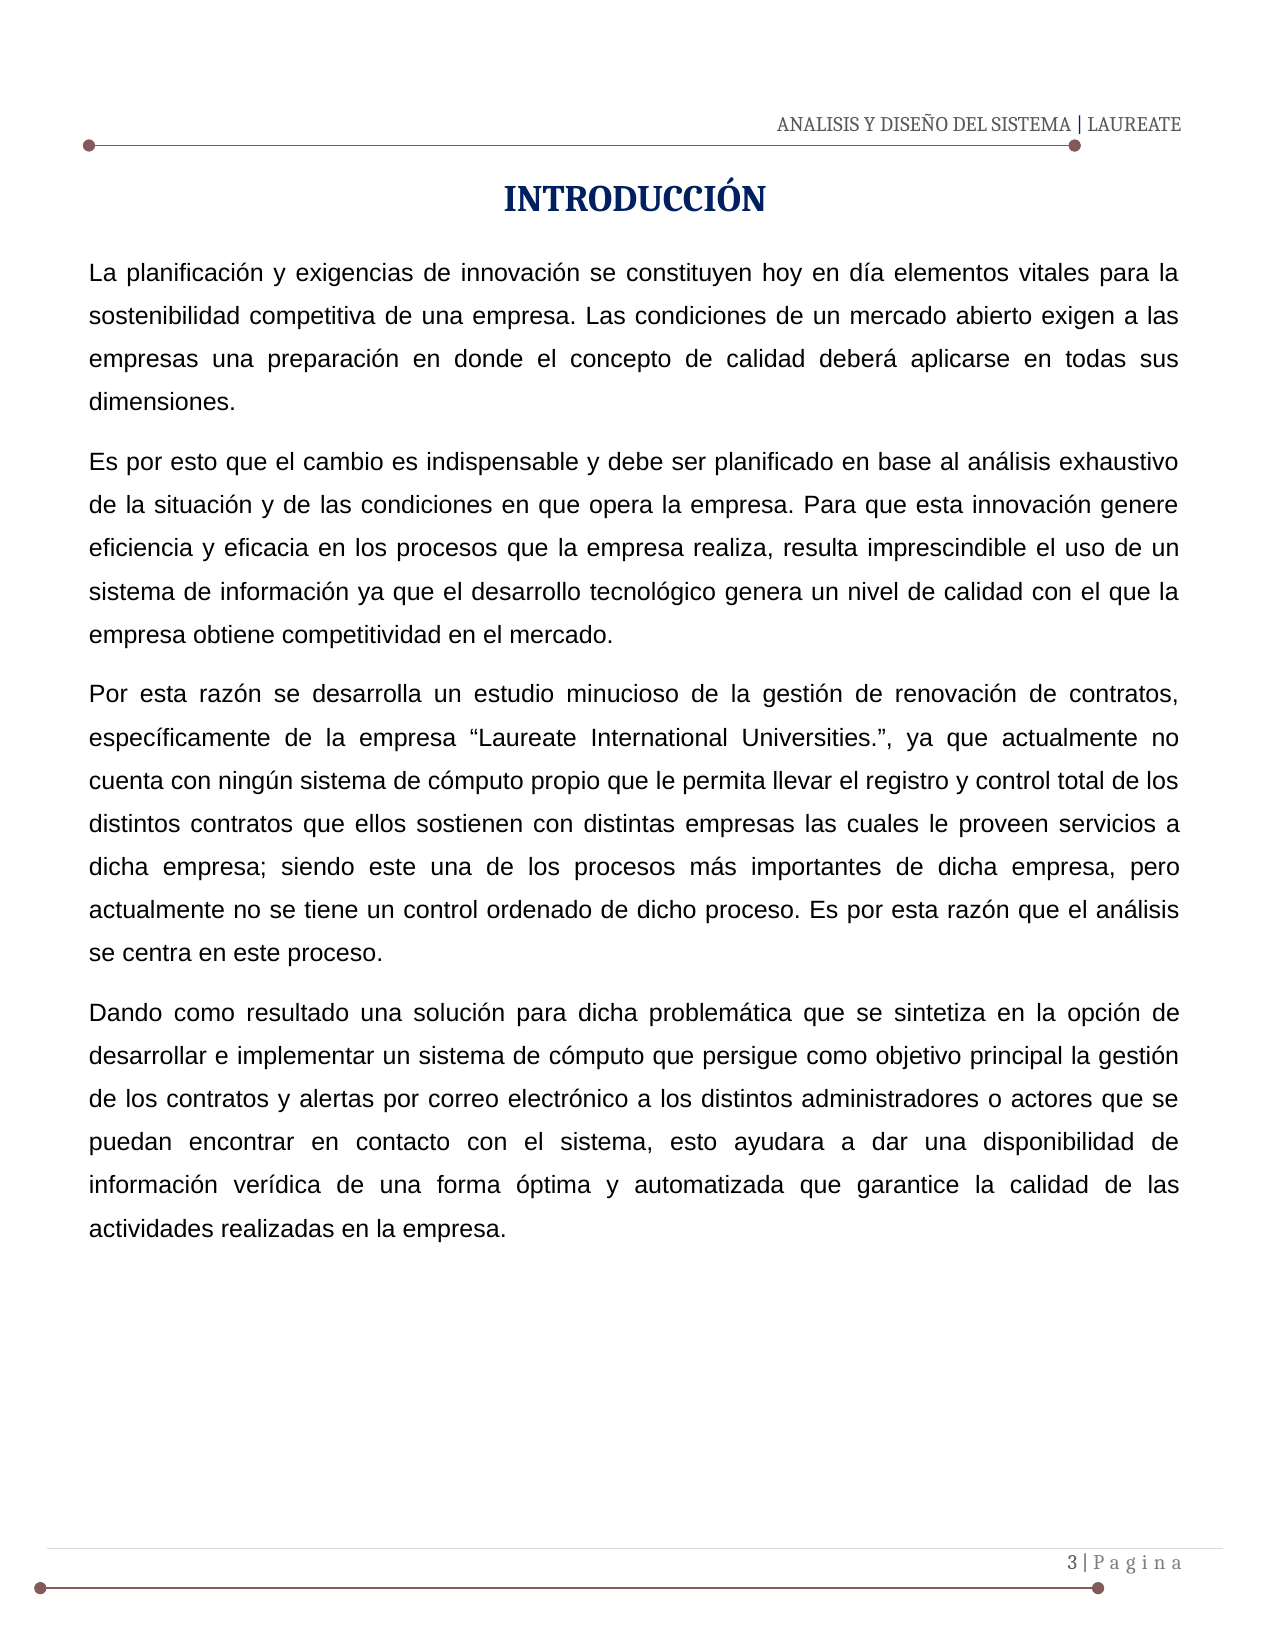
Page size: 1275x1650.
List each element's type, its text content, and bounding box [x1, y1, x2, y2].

subtitle INTRODUCCIÓN [89, 177, 1181, 220]
text La planificación y exigencias de innovación se constituyen hoy en día elementos vitales para la sostenibilidad competitiva de una empresa. Las condiciones de un mercado abierto exigen a las empresas una preparación en donde el concepto de calidad deberá aplicarse en todas sus dimensiones. [89, 258, 1181, 416]
text Es por esto que el cambio es indispensable y debe ser planificado en base al análisis exhaustivo de la situación y de las condiciones en que opera la empresa. Para que esta innovación genere eficiencia y eficacia en los procesos que la empresa realiza, resulta imprescindible el uso de un sistema de información ya que el desarrollo tecnológico genera un nivel de calidad con el que la empresa obtiene competitividad en el mercado. [89, 447, 1181, 648]
text Por esta razón se desarrolla un estudio minucioso de la gestión de renovación de contratos, específicamente de la empresa “Laureate International Universities.”, ya que actualmente no cuenta con ningún sistema de cómputo propio que le permita llevar el registro y control total de los distintos contratos que ellos sostienen con distintas empresas las cuales le proveen servicios a dicha empresa; siendo este una de los procesos más importantes de dicha empresa, pero actualmente no se tiene un control ordenado de dicho proceso. Es por esta razón que el análisis se centra en este proceso. [89, 679, 1181, 967]
text Dando como resultado una solución para dicha problemática que se sintetiza en la opción de desarrollar e implementar un sistema de cómputo que persigue como objetivo principal la gestión de los contratos y alertas por correo electrónico a los distintos administradores o actores que se puedan encontrar en contacto con el sistema, esto ayudara a dar una disponibilidad de información verídica de una forma óptima y automatizada que garantice la calidad de las actividades realizadas en la empresa. [89, 998, 1181, 1242]
